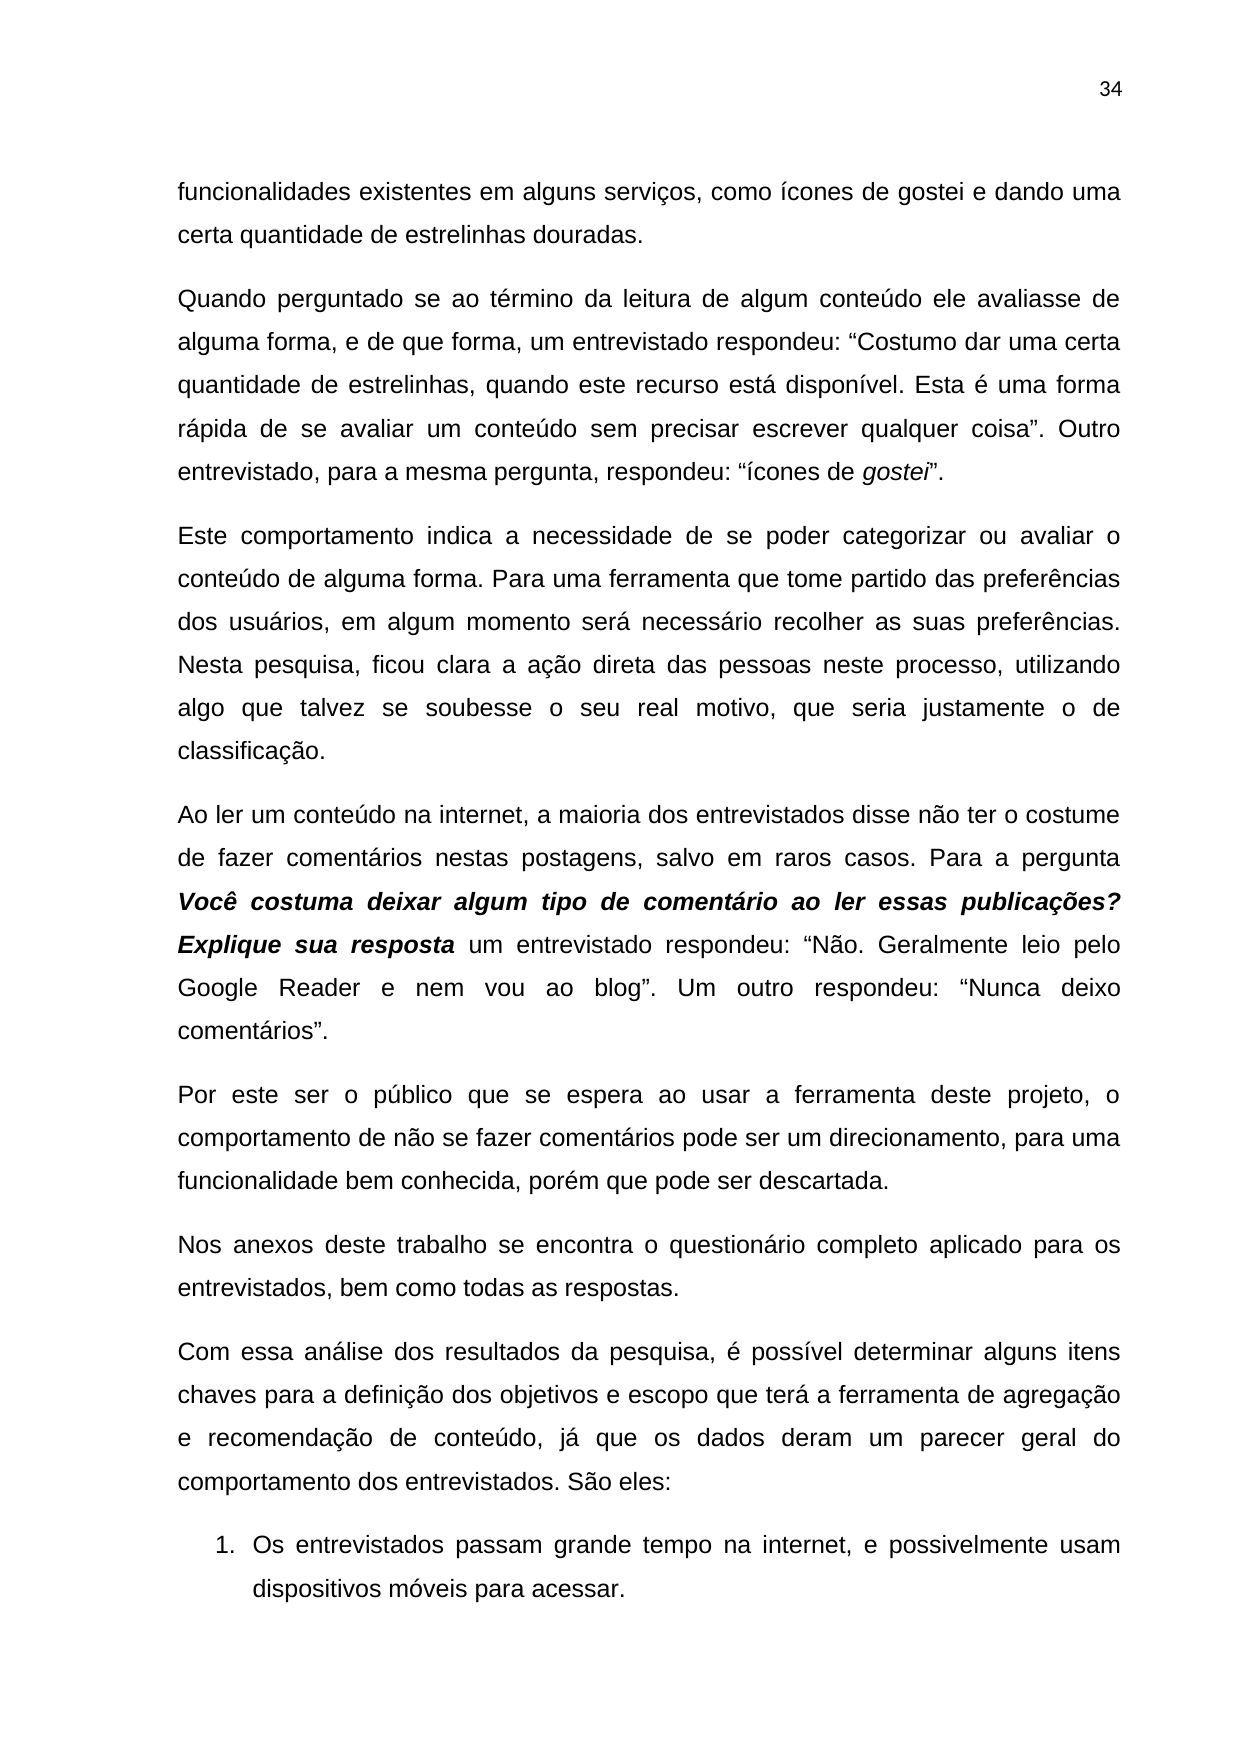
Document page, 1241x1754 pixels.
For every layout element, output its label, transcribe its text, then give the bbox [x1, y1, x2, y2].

list Os entrevistados passam grande tempo na internet, e possivelmente usam dispositivos móveis para acessar. [215, 1531, 1122, 1602]
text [177, 177, 1122, 249]
text Por este ser o público que se espera ao usar a ferramenta deste projeto, o comportamento de não se fazer comentários pode ser um direcionamento, para uma funcionalidade bem conhecida, porém que pode ser descartada. [177, 1080, 1122, 1195]
text Quando perguntado se ao término da leitura de algum conteúdo ele avaliasse de alguma forma, e de que forma, um entrevistado respondeu: “Costumo dar uma certa quantidade de estrelinhas, quando este recurso está disponível. Esta é uma forma rápida de se avaliar um conteúdo sem precisar escrever qualquer coisa”. Outro entrevistado, para a mesma pergunta, respondeu: “ícones de gostei”. [177, 284, 1122, 486]
text Ao ler um conteúdo na internet, a maioria dos entrevistados disse não ter o costume de fazer comentários nestas postagens, salvo em raros casos. Para a pergunta Você costuma deixar algum tipo de comentário ao ler essas publicações? Explique sua resposta um entrevistado respondeu: “Não. Geralmente leio pelo Google Reader e nem vou ao blog”. Um outro respondeu: “Nunca deixo comentários”. [177, 800, 1122, 1045]
text Com essa análise dos resultados da pesquisa, é possível determinar alguns itens chaves para a definição dos objetivos e escopo que terá a ferramenta de agregação e recomendação de conteúdo, já que os dados deram um parecer geral do comportamento dos entrevistados. São eles: [177, 1337, 1122, 1495]
text Este comportamento indica a necessidade de se poder categorizar ou avaliar o conteúdo de alguma forma. Para uma ferramenta que tome partido das preferências dos usuários, em algum momento será necessário recolher as suas preferências. Nesta pesquisa, ficou clara a ação direta das pessoas neste processo, utilizando algo que talvez se soubesse o seu real motivo, que seria justamente o de classificação. [177, 521, 1122, 765]
text Nos anexos deste trabalho se encontra o questionário completo aplicado para os entrevistados, bem como todas as respostas. [177, 1230, 1122, 1302]
